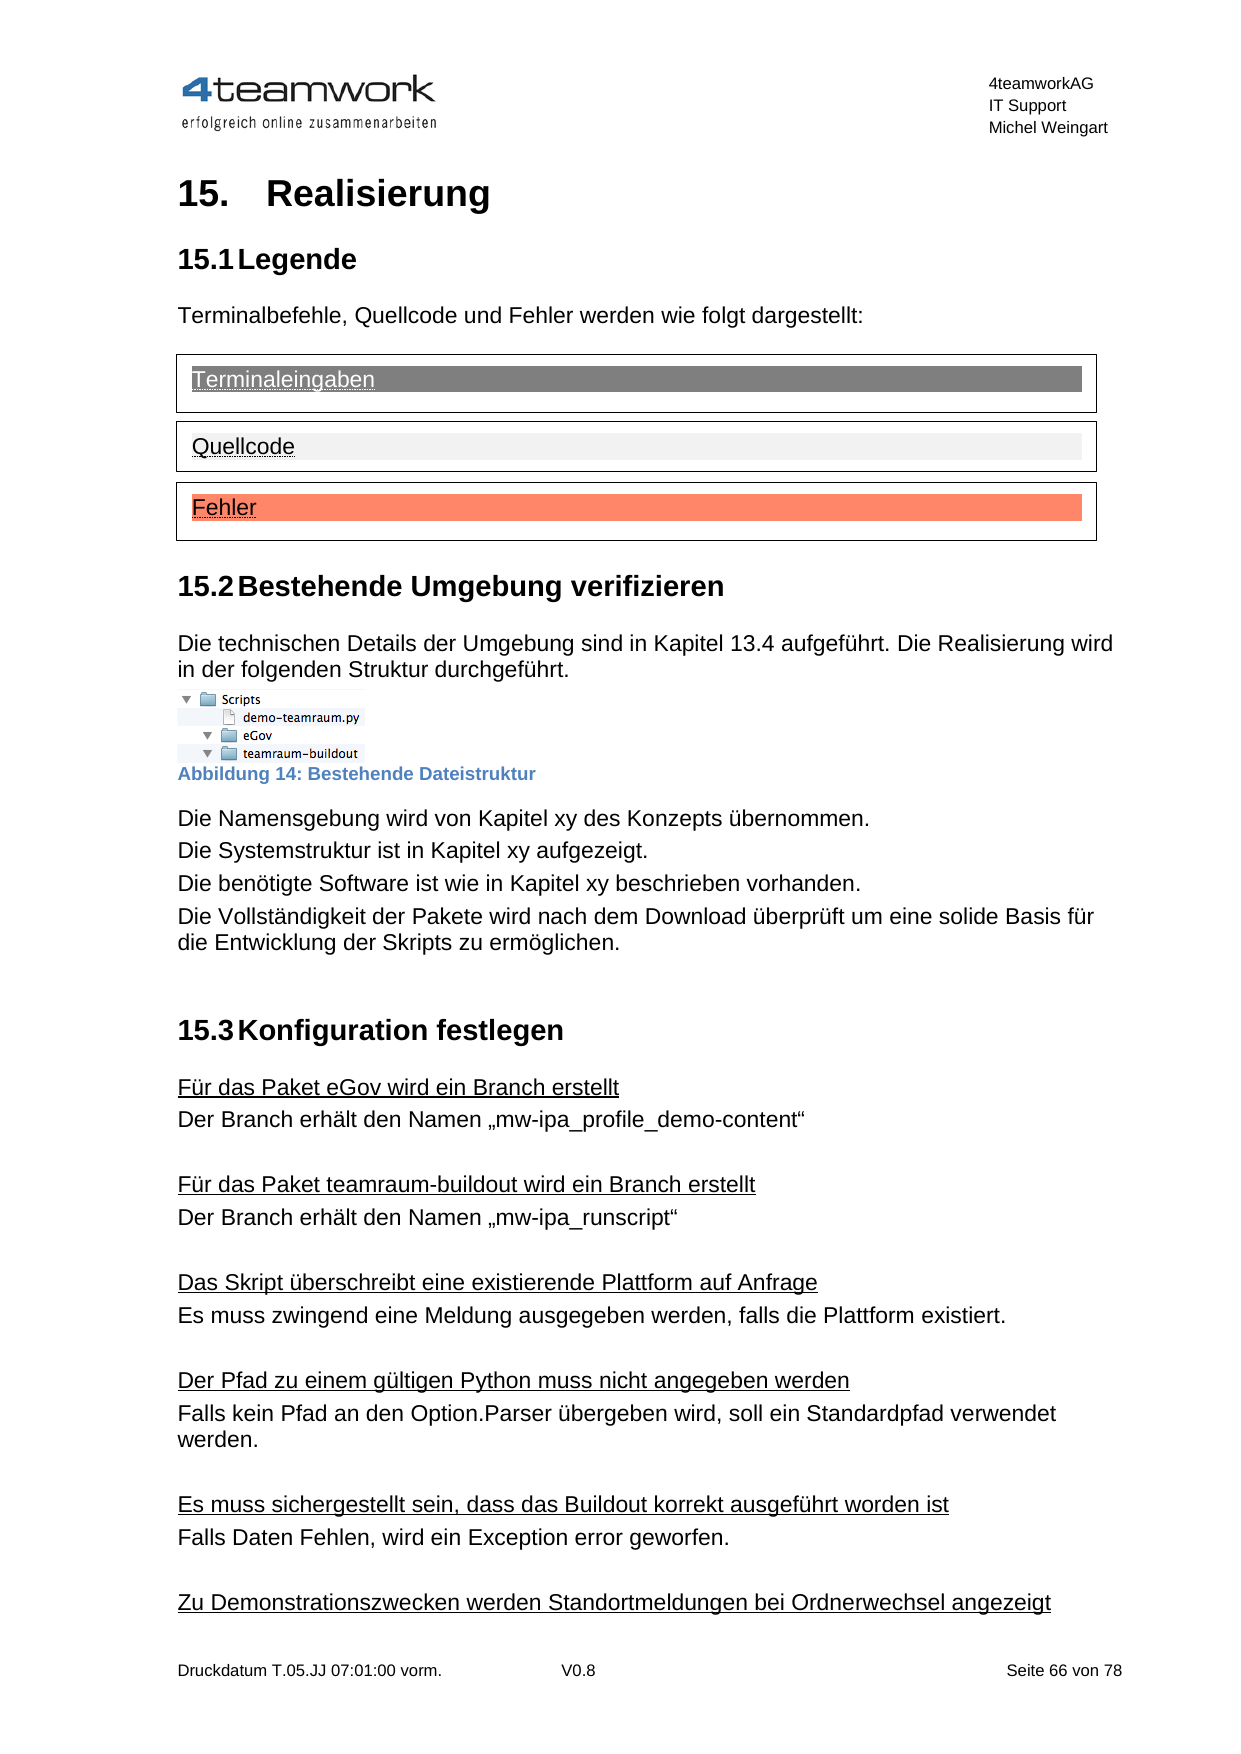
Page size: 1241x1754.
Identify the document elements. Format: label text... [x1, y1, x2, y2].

picture [177, 69, 440, 134]
text Für das Paket eGov wird ein Branch erstellt [177, 1073, 1122, 1100]
text Der Branch erhält den Namen „mw-ipa_profile_demo-content“ [177, 1106, 1122, 1132]
subtitle Legende [177, 242, 1122, 275]
text Die technischen Details der Umgebung sind in Kapitel 13.4 aufgeführt. Die Realisierung wird in der folgenden Struktur durchgeführt. [177, 630, 1122, 683]
text Der Branch erhält den Namen „mw-ipa_runscript“ [177, 1204, 1122, 1230]
text Zu Demonstrationszwecken werden Standortmeldungen bei Ordnerwechsel angezeigt [177, 1589, 1122, 1615]
text Die Namensgebung wird von Kapitel xy des Konzepts übernommen. [177, 805, 1122, 831]
picture [177, 689, 365, 763]
text Es muss zwingend eine Meldung ausgegeben werden, falls die Plattform existiert. [177, 1302, 1122, 1328]
text Falls kein Pfad an den Option.Parser übergeben wird, soll ein Standardpfad verwendet werden. [177, 1399, 1122, 1452]
text Für das Paket teamraum-buildout wird ein Branch erstellt [177, 1171, 1122, 1198]
subtitle Konfiguration festlegen [177, 1013, 1122, 1046]
text Die Vollständigkeit der Pakete wird nach dem Download überprüft um eine solide Basis für die Entwicklung der Skripts zu ermöglichen. [177, 903, 1122, 955]
subtitle Bestehende Umgebung verifizieren [177, 569, 1122, 603]
text Abbildung 14: Bestehende Dateistruktur [177, 762, 1122, 784]
text Terminalbefehle, Quellcode und Fehler werden wie folgt dargestellt: [177, 302, 1122, 329]
text Das Skript überschreibt eine existierende Plattform auf Anfrage [177, 1269, 1122, 1296]
text Der Pfad zu einem gültigen Python muss nicht angegeben werden [177, 1367, 1122, 1393]
text Die benötigte Software ist wie in Kapitel xy beschrieben vorhanden. [177, 870, 1122, 896]
text Die Systemstruktur ist in Kapitel xy aufgezeigt. [177, 837, 1122, 864]
text Es muss sichergestellt sein, dass das Buildout korrekt ausgeführt worden ist [177, 1491, 1122, 1517]
text Falls Daten Fehlen, wird ein Exception error geworfen. [177, 1524, 1122, 1550]
subtitle Realisierung [177, 171, 1122, 214]
